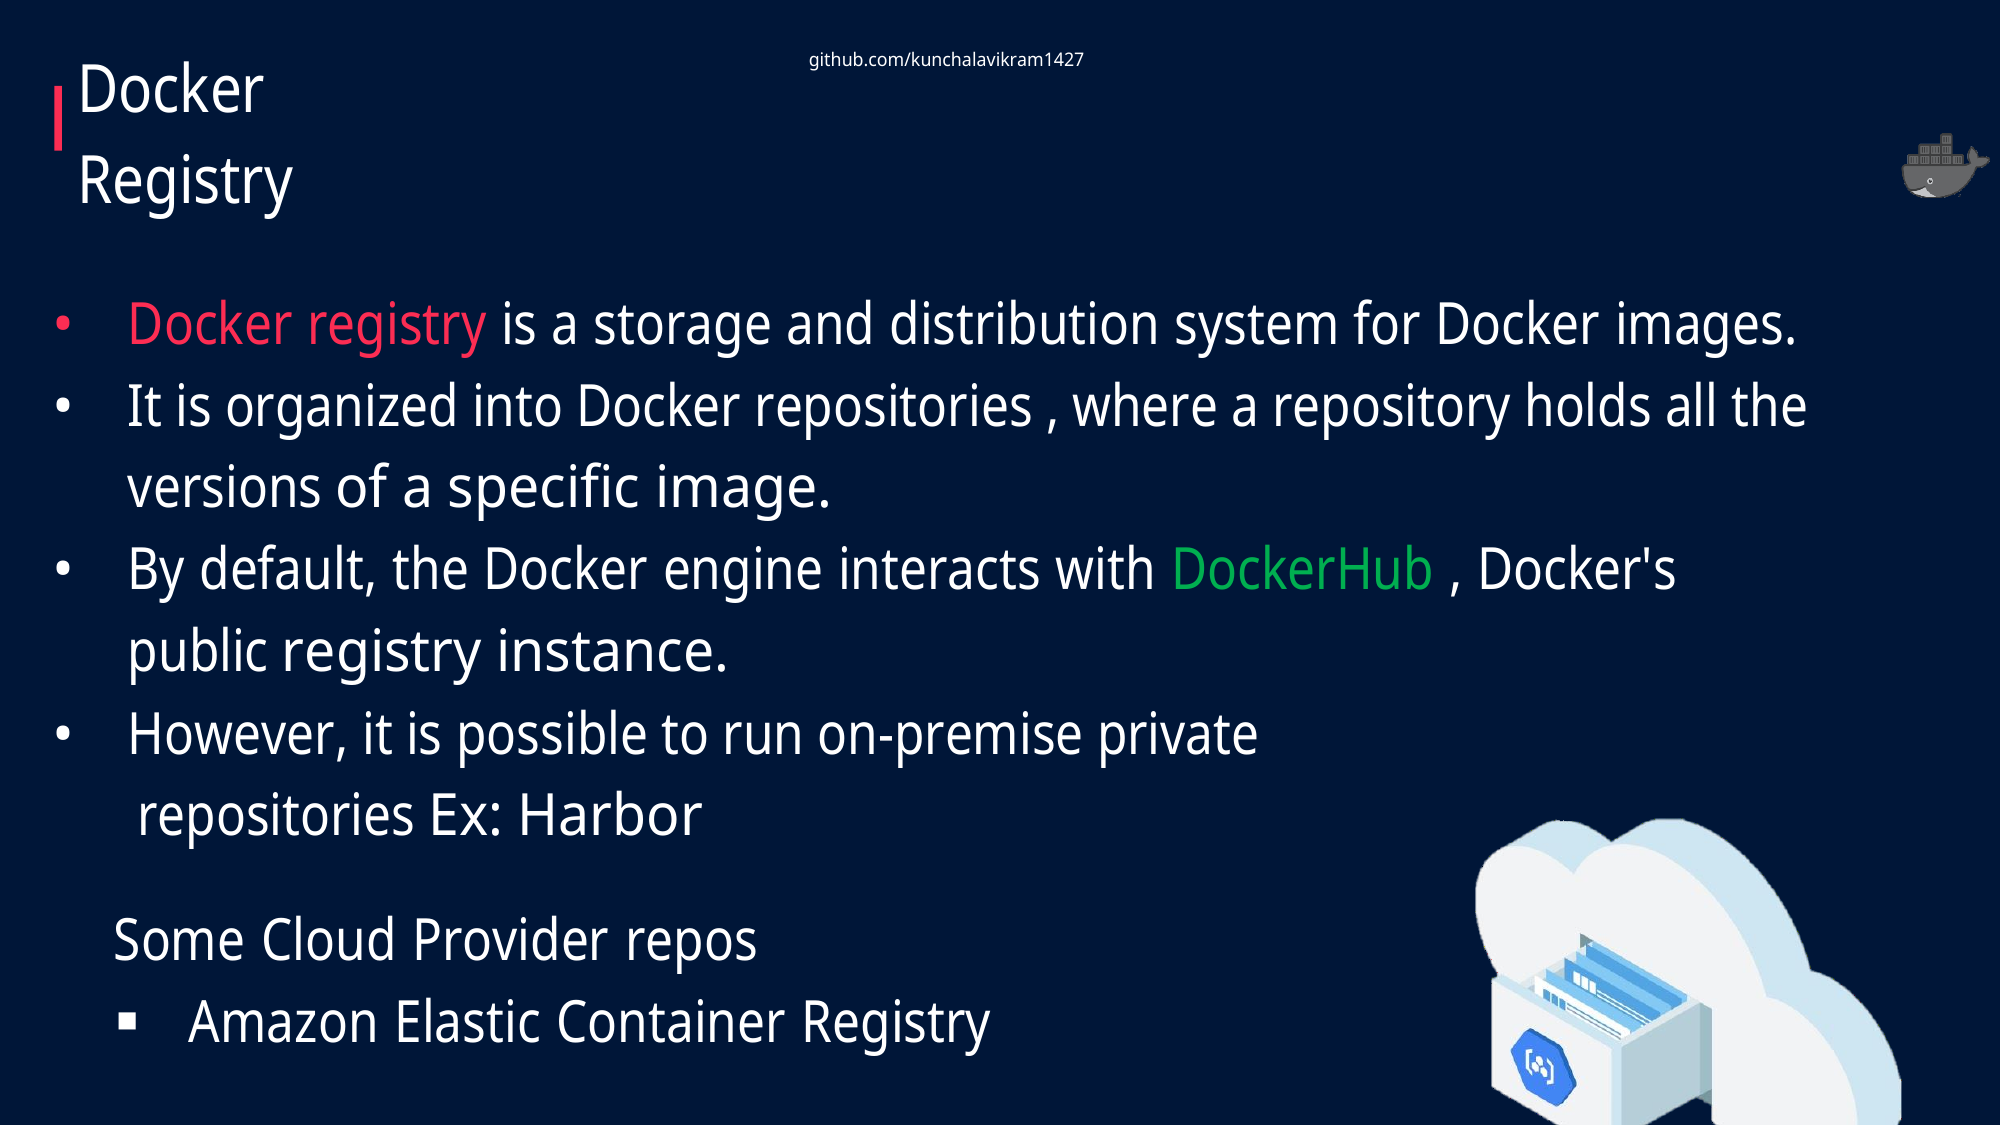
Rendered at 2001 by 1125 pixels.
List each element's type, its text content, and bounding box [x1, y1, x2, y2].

subtitle Some Cloud Provider repos [114, 898, 2000, 977]
subtitle Docker registry is a storage and distribution system for Docker images. [53, 282, 2000, 361]
list Amazon Elastic Container Registry [114, 980, 2000, 1059]
text github.com/kunchalavikram1427 [808, 46, 2000, 72]
picture [1901, 133, 1990, 198]
list It is organized into Docker repositories , where a repository holds all the versions of a specific image. [53, 363, 1940, 525]
picture [1252, 817, 1902, 898]
list However, it is possible to run on-premise private repositories Ex: Harbor [53, 692, 1497, 853]
subtitle By default, the Docker engine interacts with DockerHub , Docker's public registry instance. [53, 528, 1772, 689]
subtitle Docker Registry [77, 41, 488, 223]
picture [1252, 1059, 1902, 1125]
